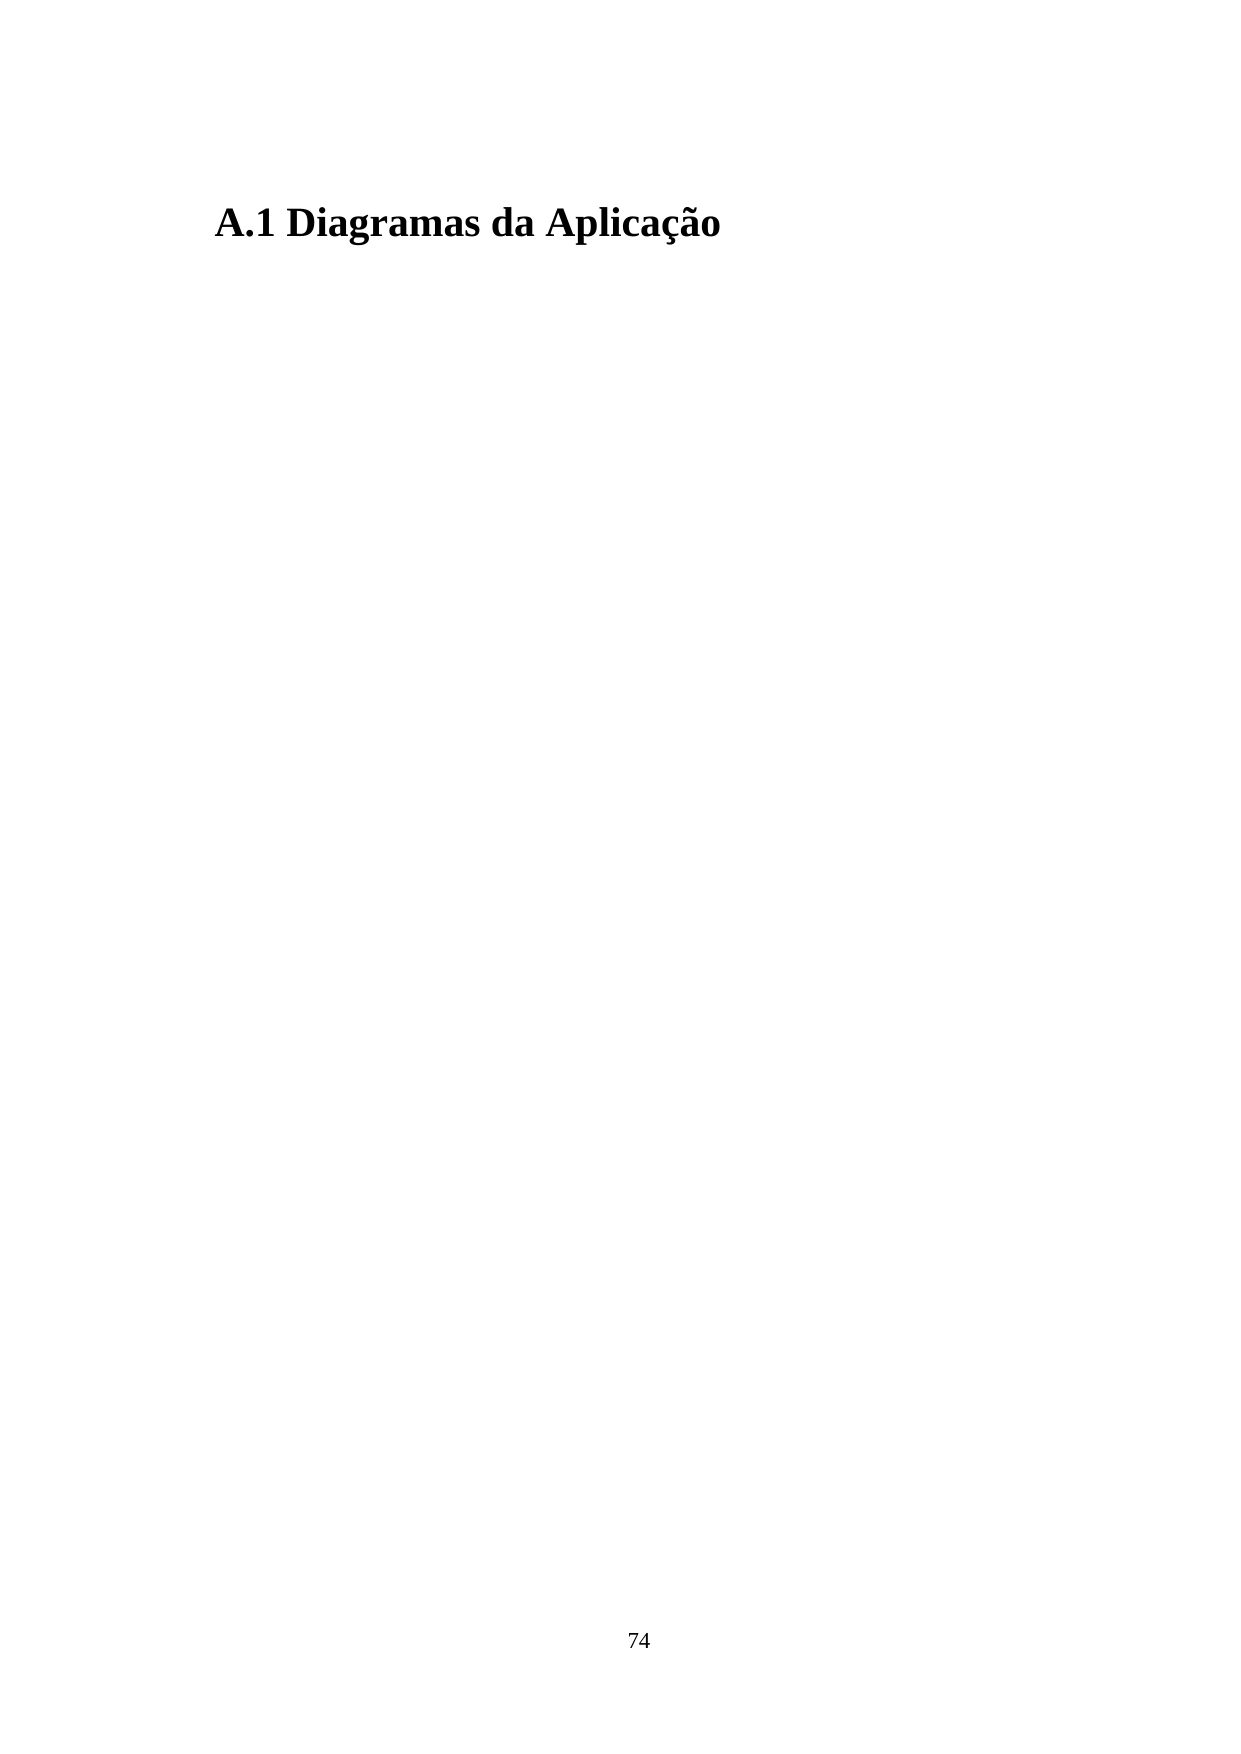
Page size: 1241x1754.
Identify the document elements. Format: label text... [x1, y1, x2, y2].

subtitle A.1 Diagramas da Aplicação [177, 198, 1063, 246]
